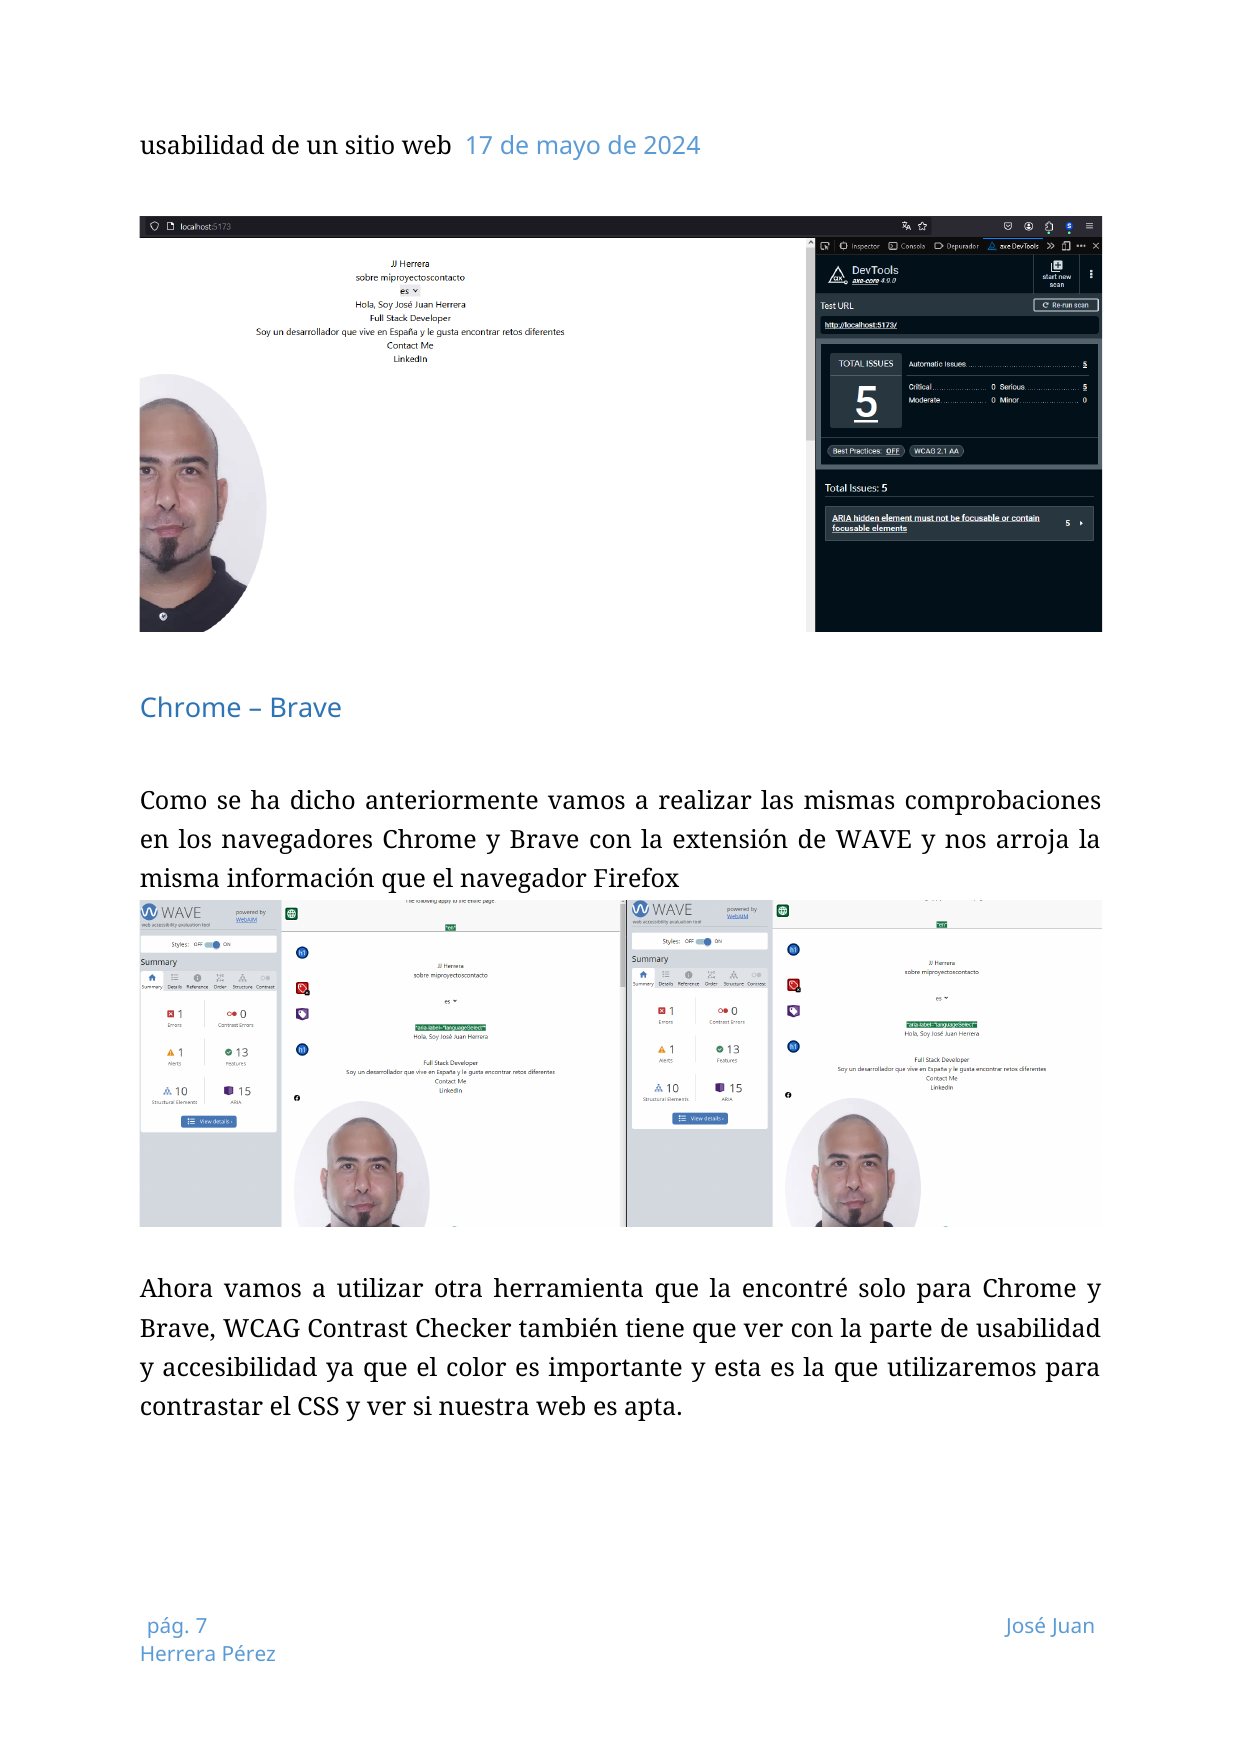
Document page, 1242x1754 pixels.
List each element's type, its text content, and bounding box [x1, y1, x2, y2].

picture [139, 216, 1103, 632]
subtitle Chrome – Brave [139, 688, 1102, 725]
text Como se ha dicho anteriormente vamos a realizar las mismas comprobaciones en los navegadores Chrome y Brave con la extensión de WAVE y nos arroja la misma información que el navegador Firefox [139, 782, 1102, 895]
picture [139, 900, 1103, 1227]
text Ahora vamos a utilizar otra herramienta que la encontré solo para Chrome y Brave, WCAG Contrast Checker también tiene que ver con la parte de usabilidad y accesibilidad ya que el color es importante y esta es la que utilizaremos para contrastar el CSS y ver si nuestra web es apta. [139, 1271, 1102, 1423]
